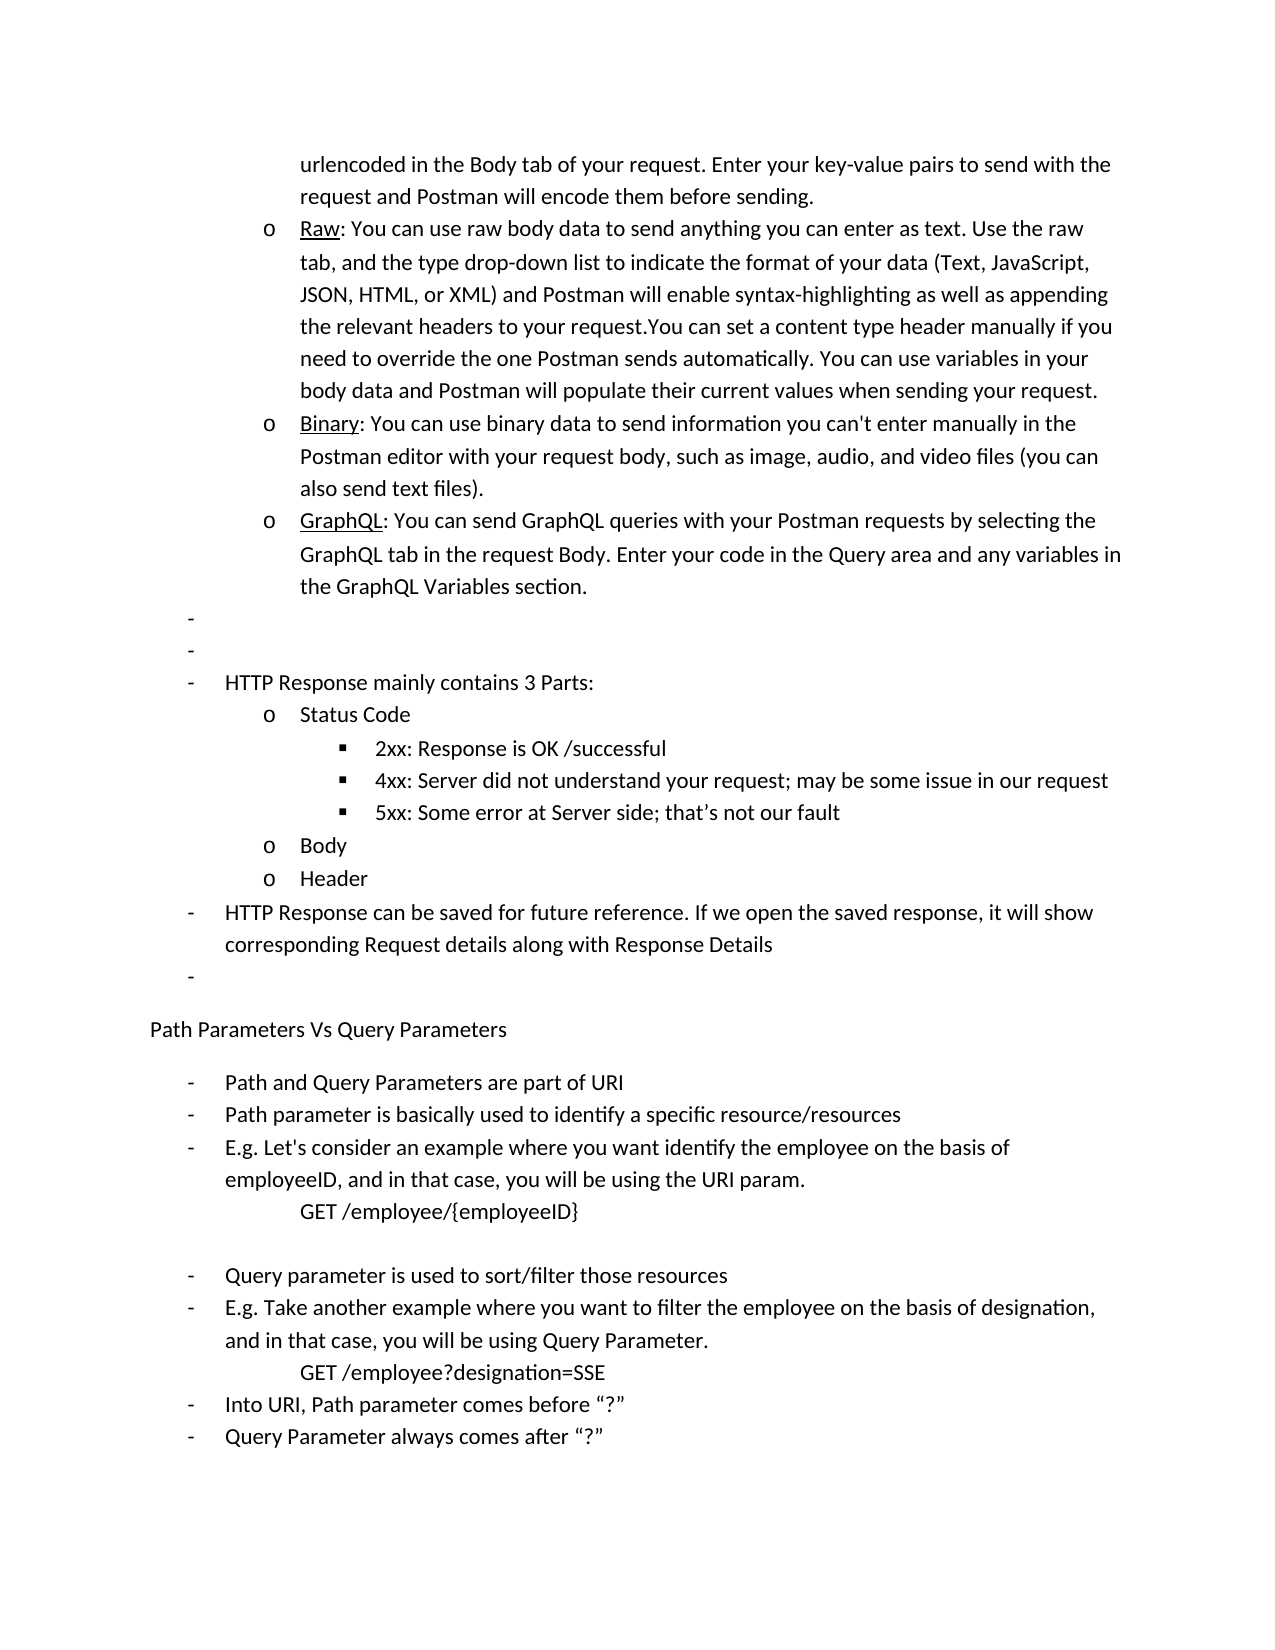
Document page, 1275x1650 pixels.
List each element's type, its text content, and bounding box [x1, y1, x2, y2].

list E.g. Let's consider an example where you want identify the employee on the basis of employeeID, and in that case, you will be using the URI param. [187, 1133, 1125, 1193]
list Header [262, 864, 1125, 893]
list HTTP Response mainly contains 3 Parts: [187, 668, 1125, 696]
list Into URI, Path parameter comes before “?” [187, 1390, 1125, 1418]
list GraphQL: You can send GraphQL queries with your Postman requests by selecting the GraphQL tab in the request Body. Enter your code in the Query area and any variables in the GraphQL Variables section. [262, 506, 1125, 600]
list 2xx: Response is OK /successful [337, 734, 1125, 762]
list Query parameter is used to sort/filter those resources [187, 1261, 1125, 1289]
list GET /employee/{employeeID} [225, 1197, 1125, 1225]
list 5xx: Some error at Server side; that’s not our fault [337, 798, 1125, 827]
list Status Code [262, 701, 1125, 730]
list HTTP Response can be saved for future reference. If we open the saved response, it will show corresponding Request details along with Response Details [187, 898, 1125, 958]
text Path Parameters Vs Query Parameters [150, 1015, 1125, 1043]
list 4xx: Server did not understand your request; may be some issue in our request [337, 766, 1125, 794]
list Body [262, 831, 1125, 860]
list Binary: You can use binary data to send information you can't enter manually in the Postman editor with your request body, such as image, audio, and video files (you can also send text files). [262, 409, 1125, 502]
list E.g. Take another example where you want to filter the employee on the basis of designation, and in that case, you will be using Query Parameter. [187, 1293, 1125, 1354]
list Path parameter is basically used to identify a specific resource/resources [187, 1100, 1125, 1128]
list GET /employee?designation=SSE [225, 1358, 1125, 1386]
list Path and Query Parameters are part of URI [187, 1068, 1125, 1096]
list Query Parameter always comes after “?” [187, 1422, 1125, 1450]
list Raw: You can use raw body data to send anything you can enter as text. Use the raw tab, and the type drop-down list to indicate the format of your data (Text, JavaScript, JSON, HTML, or XML) and Postman will enable syntax-highlighting as well as appending the relevant headers to your request.You can set a content type header manually if you need to override the one Postman sends automatically. You can use variables in your body data and Postman will populate their current values when sending your request. [262, 214, 1125, 404]
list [262, 150, 1125, 210]
